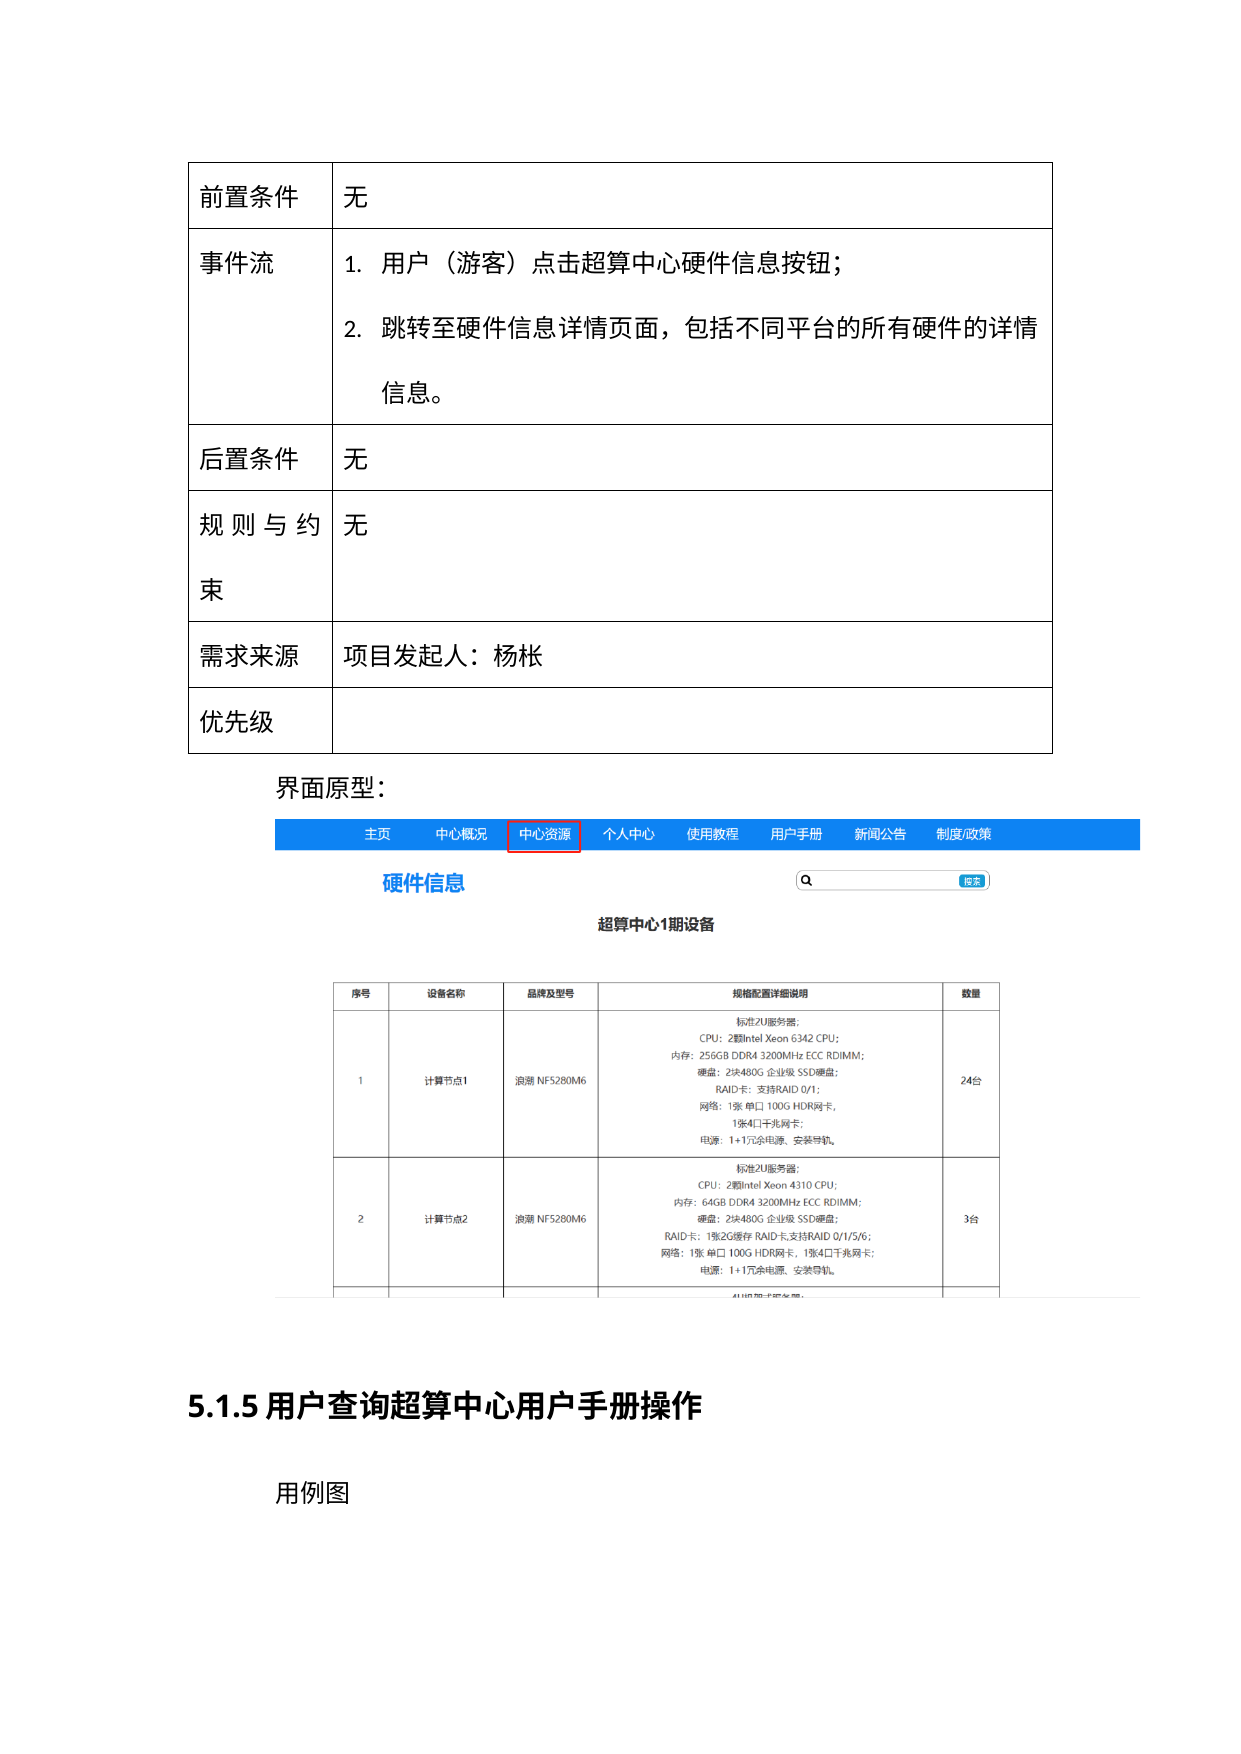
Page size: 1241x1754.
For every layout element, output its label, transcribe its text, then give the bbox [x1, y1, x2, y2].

table_cell 无 [333, 491, 1052, 621]
table_cell [333, 688, 1052, 753]
text 界面原型： [231, 754, 1053, 819]
text 5.1.5用户查询超算中心用户手册操作 [187, 1372, 1053, 1437]
table_cell 无 [333, 425, 1052, 490]
picture [275, 819, 1141, 1298]
text 用例图 [231, 1459, 1053, 1524]
table_cell 需求来源 [189, 622, 332, 687]
table_cell 优先级 [189, 688, 332, 753]
table_cell 项目发起人：杨枨 [333, 622, 1052, 687]
table_cell 后置条件 [189, 425, 332, 490]
table_cell 规则与约束 [189, 491, 332, 621]
table_cell 无 [333, 163, 1052, 228]
table_cell 前置条件 [189, 163, 332, 228]
table_cell 事件流 [189, 229, 332, 424]
table_cell 用户（游客）点击超算中心硬件信息按钮； 跳转至硬件信息详情页面，包括不同平台的所有硬件的详情信息。 [333, 229, 1052, 424]
